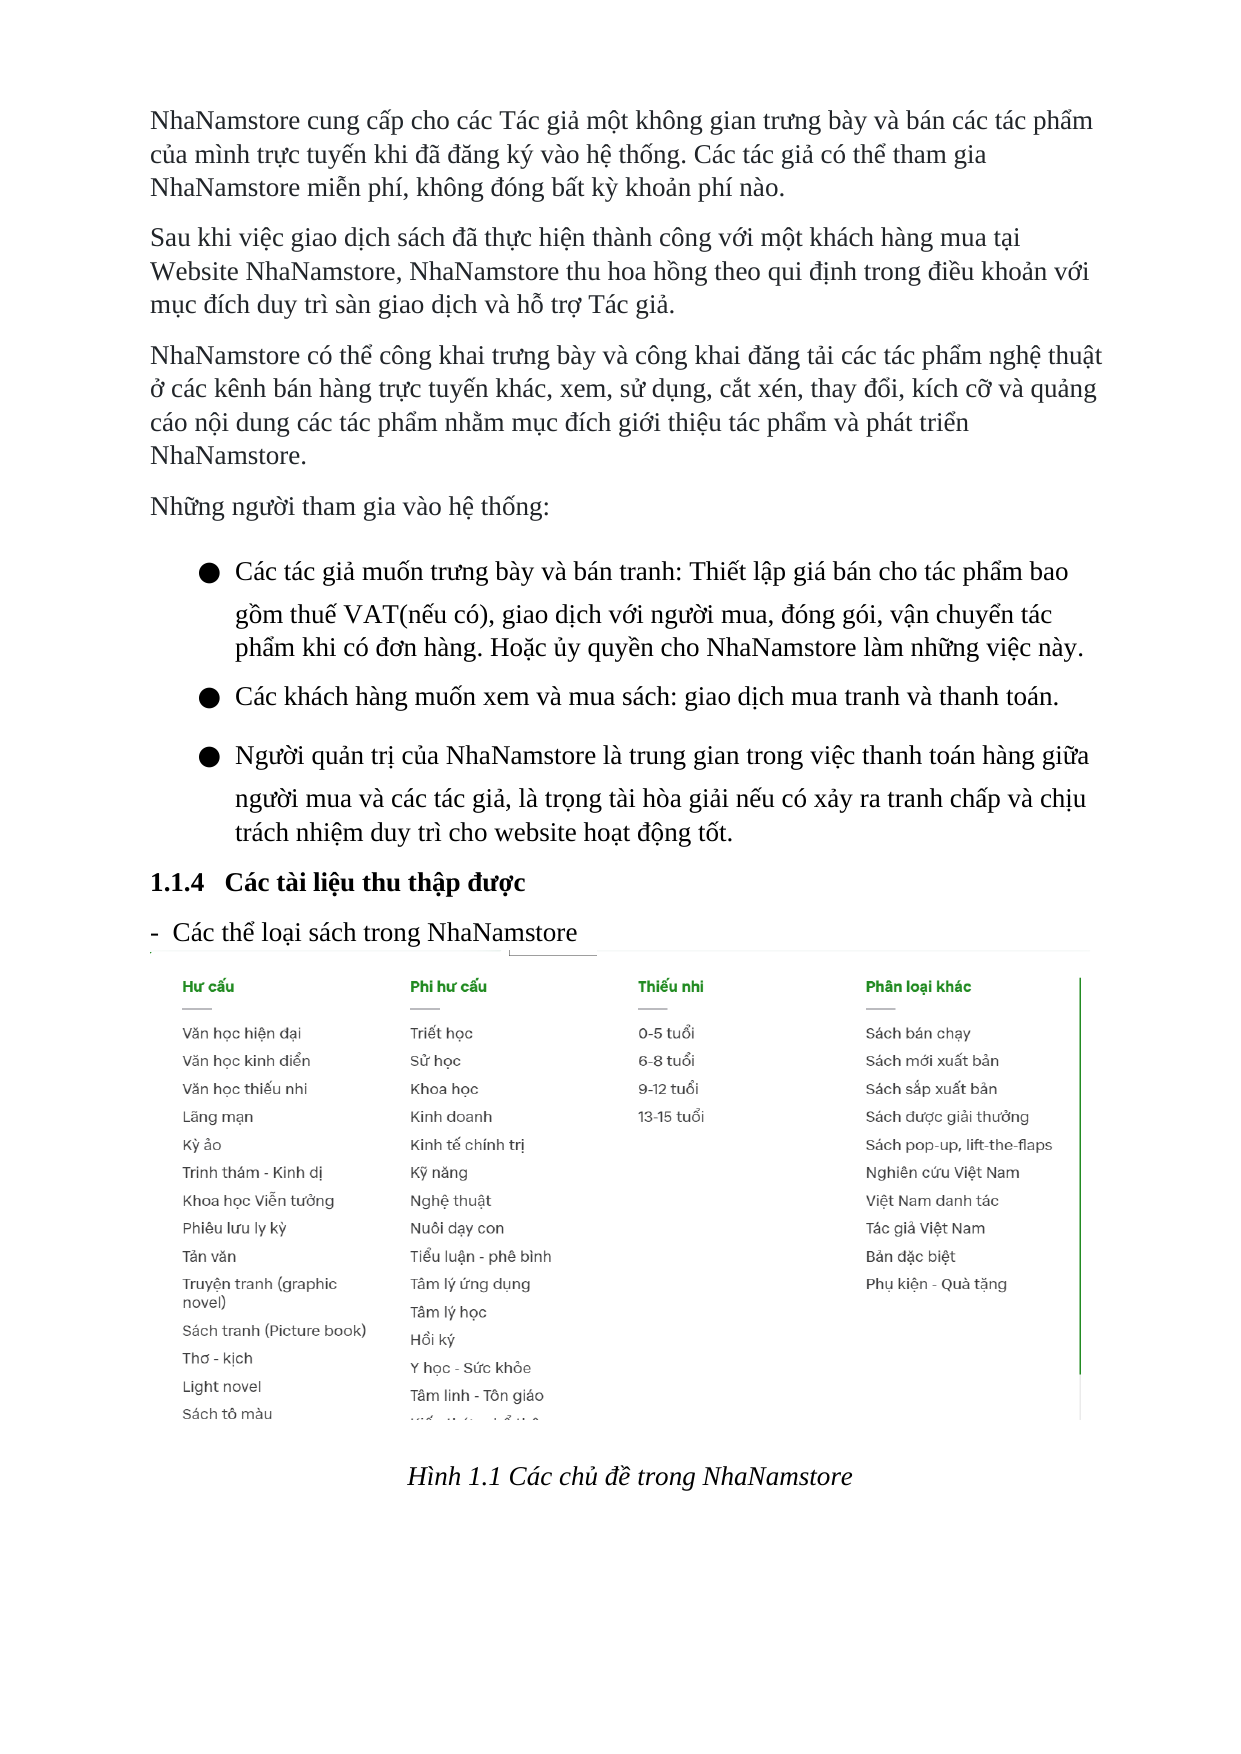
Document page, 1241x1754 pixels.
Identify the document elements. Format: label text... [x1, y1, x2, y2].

text NhaNamstore có thể công khai trưng bày và công khai đăng tải các tác phẩm nghệ thuật ở các kênh bán hàng trực tuyến khác, xem, sử dụng, cắt xén, thay đổi, kích cỡ và quảng cáo nội dung các tác phẩm nhằm mục đích giới thiệu tác phẩm và phát triển NhaNamstore. [150, 339, 1112, 471]
text Sau khi việc giao dịch sách đã thực hiện thành công với một khách hàng mua tại Website NhaNamstore, NhaNamstore thu hoa hồng theo qui định trong điều khoản với mục đích duy trì sàn giao dịch và hỗ trợ Tác giả. [150, 221, 1112, 320]
list Người quản trị của NhaNamstore là trung gian trong việc thanh toán hàng giữa người mua và các tác giả, là trọng tài hòa giải nếu có xảy ra tranh chấp và chịu trách nhiệm duy trì cho website hoạt động tốt. [197, 725, 1112, 847]
list Các tác giả muốn trưng bày và bán tranh: Thiết lập giá bán cho tác phẩm bao gồm thuế VAT(nếu có), giao dịch với người mua, đóng gói, vận chuyển tác phẩm khi có đơn hàng. Hoặc ủy quyền cho NhaNamstore làm những việc này. [197, 540, 1112, 662]
text Hình 1.1 Các chủ đề trong NhaNamstore [150, 1460, 1112, 1491]
text NhaNamstore cung cấp cho các Tác giả một không gian trưng bày và bán các tác phẩm của mình trực tuyến khi đã đăng ký vào hệ thống. Các tác giả có thể tham gia NhaNamstore miễn phí, không đóng bất kỳ khoản phí nào. [150, 104, 1112, 202]
picture [150, 950, 1091, 1442]
list Các khách hàng muốn xem và mua sách: giao dịch mua tranh và thanh toán. [197, 665, 1112, 720]
text 1.1.4 Các tài liệu thu thập được [150, 866, 1112, 897]
text Những người tham gia vào hệ thống: [150, 489, 1112, 521]
